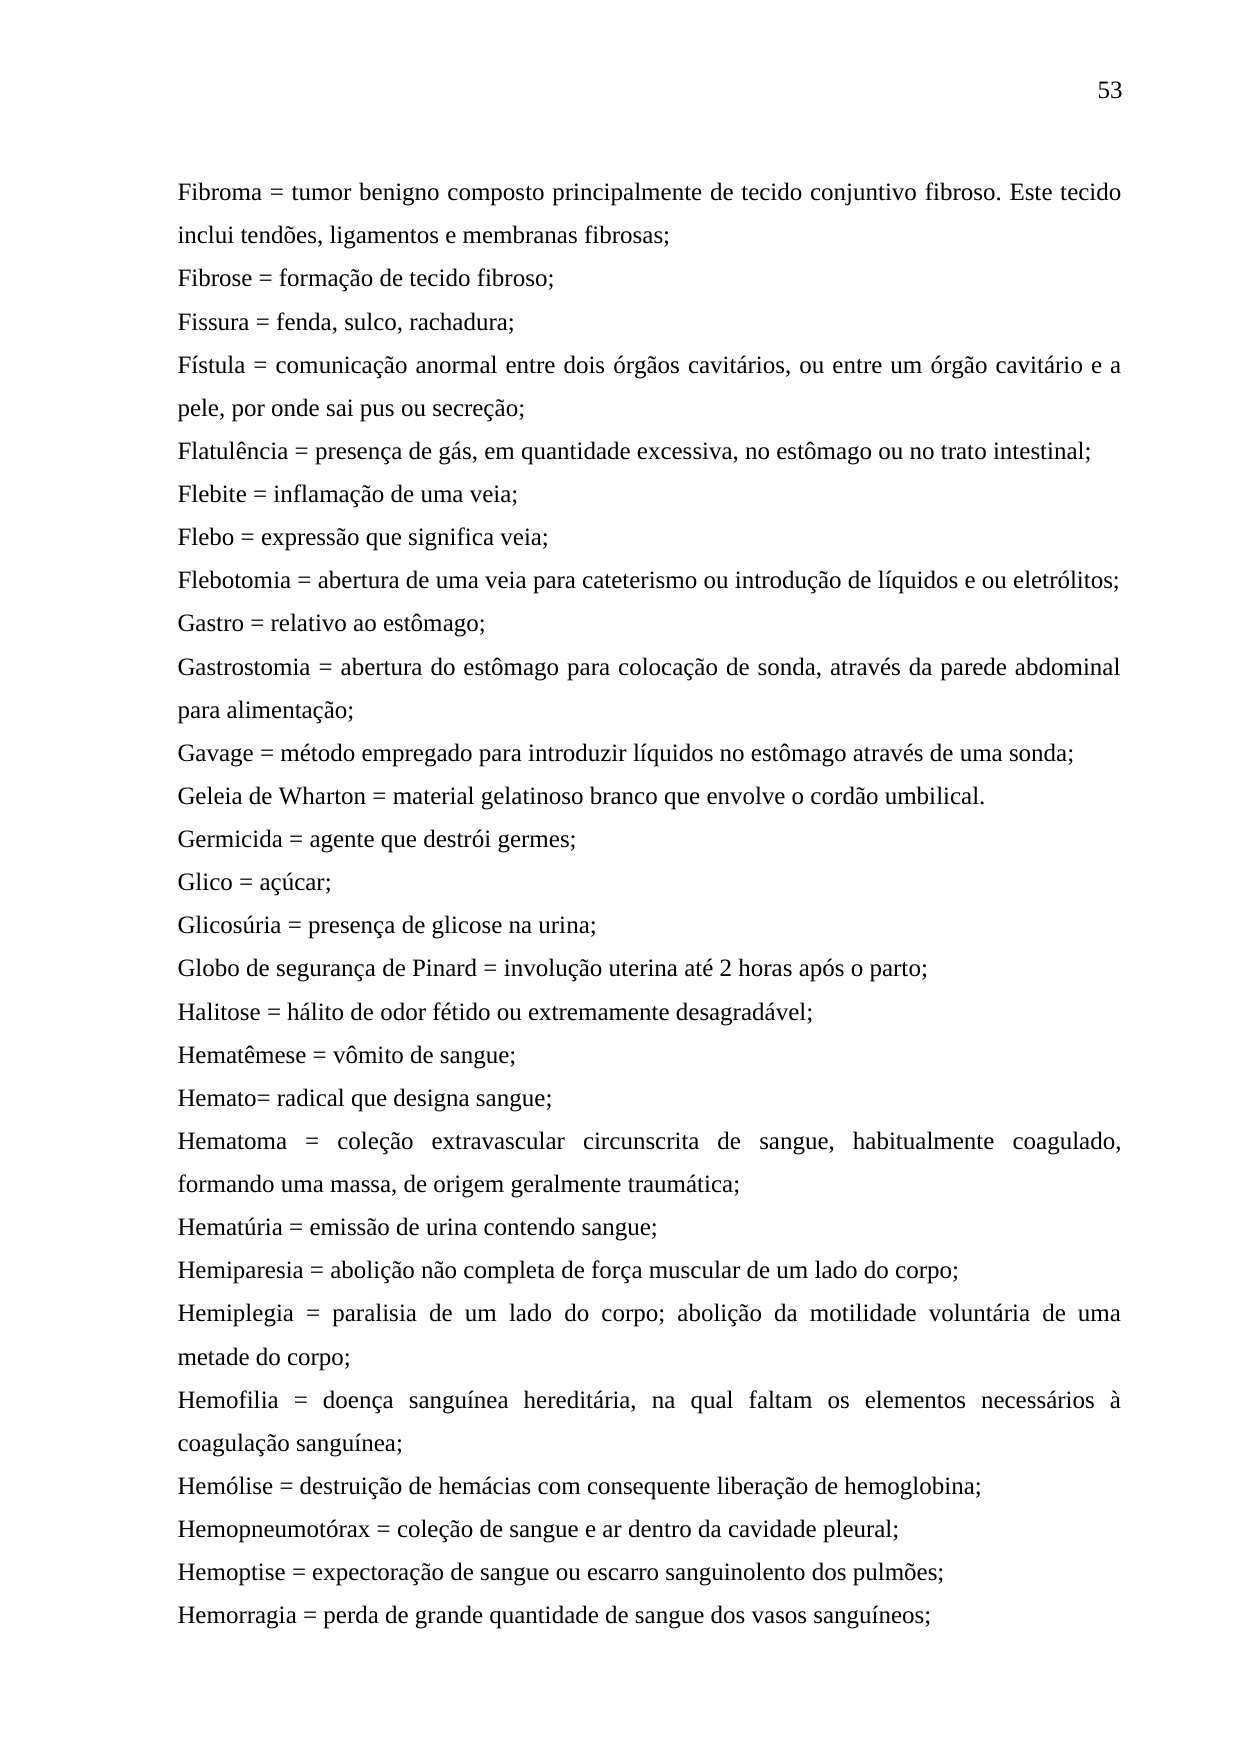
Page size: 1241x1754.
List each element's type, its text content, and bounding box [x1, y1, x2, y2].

text Hemorragia = perda de grande quantidade de sangue dos vasos sanguíneos; [177, 1600, 1122, 1629]
text Hemato= radical que designa sangue; [177, 1083, 1122, 1112]
text Gastro = relativo ao estômago; [177, 608, 1122, 637]
text Gastrostomia = abertura do estômago para colocação de sonda, através da parede abdominal para alimentação; [177, 652, 1122, 723]
text Fístula = comunicação anormal entre dois órgãos cavitários, ou entre um órgão cavitário e a pele, por onde sai pus ou secreção; [177, 350, 1122, 422]
text Flebite = inflamação de uma veia; [177, 479, 1122, 508]
text Germicida = agente que destrói germes; [177, 824, 1122, 853]
text Geleia de Wharton = material gelatinoso branco que envolve o cordão umbilical. [177, 781, 1122, 810]
text Glico = açúcar; [177, 867, 1122, 896]
text Hematúria = emissão de urina contendo sangue; [177, 1212, 1122, 1241]
text Hematêmese = vômito de sangue; [177, 1040, 1122, 1068]
text Flebotomia = abertura de uma veia para cateterismo ou introdução de líquidos e ou eletrólitos; [177, 565, 1122, 594]
text Hemiparesia = abolição não completa de força muscular de um lado do corpo; [177, 1255, 1122, 1284]
text Hemólise = destruição de hemácias com consequente liberação de hemoglobina; [177, 1471, 1122, 1500]
text Fissura = fenda, sulco, rachadura; [177, 307, 1122, 335]
text Globo de segurança de Pinard = involução uterina até 2 horas após o parto; [177, 953, 1122, 982]
text Flebo = expressão que significa veia; [177, 522, 1122, 551]
text Fibroma = tumor benigno composto principalmente de tecido conjuntivo fibroso. Este tecido inclui tendões, ligamentos e membranas fibrosas; [177, 177, 1122, 249]
text Hemopneumotórax = coleção de sangue e ar dentro da cavidade pleural; [177, 1514, 1122, 1543]
text Fibrose = formação de tecido fibroso; [177, 263, 1122, 292]
text Halitose = hálito de odor fétido ou extremamente desagradável; [177, 997, 1122, 1025]
text Hemofilia = doença sanguínea hereditária, na qual faltam os elementos necessários à coagulação sanguínea; [177, 1385, 1122, 1457]
text Glicosúria = presença de glicose na urina; [177, 910, 1122, 939]
text Flatulência = presença de gás, em quantidade excessiva, no estômago ou no trato intestinal; [177, 436, 1122, 465]
text Hemoptise = expectoração de sangue ou escarro sanguinolento dos pulmões; [177, 1557, 1122, 1586]
text Gavage = método empregado para introduzir líquidos no estômago através de uma sonda; [177, 738, 1122, 767]
text Hemiplegia = paralisia de um lado do corpo; abolição da motilidade voluntária de uma metade do corpo; [177, 1298, 1122, 1370]
text Hematoma = coleção extravascular circunscrita de sangue, habitualmente coagulado, formando uma massa, de origem geralmente traumática; [177, 1126, 1122, 1198]
